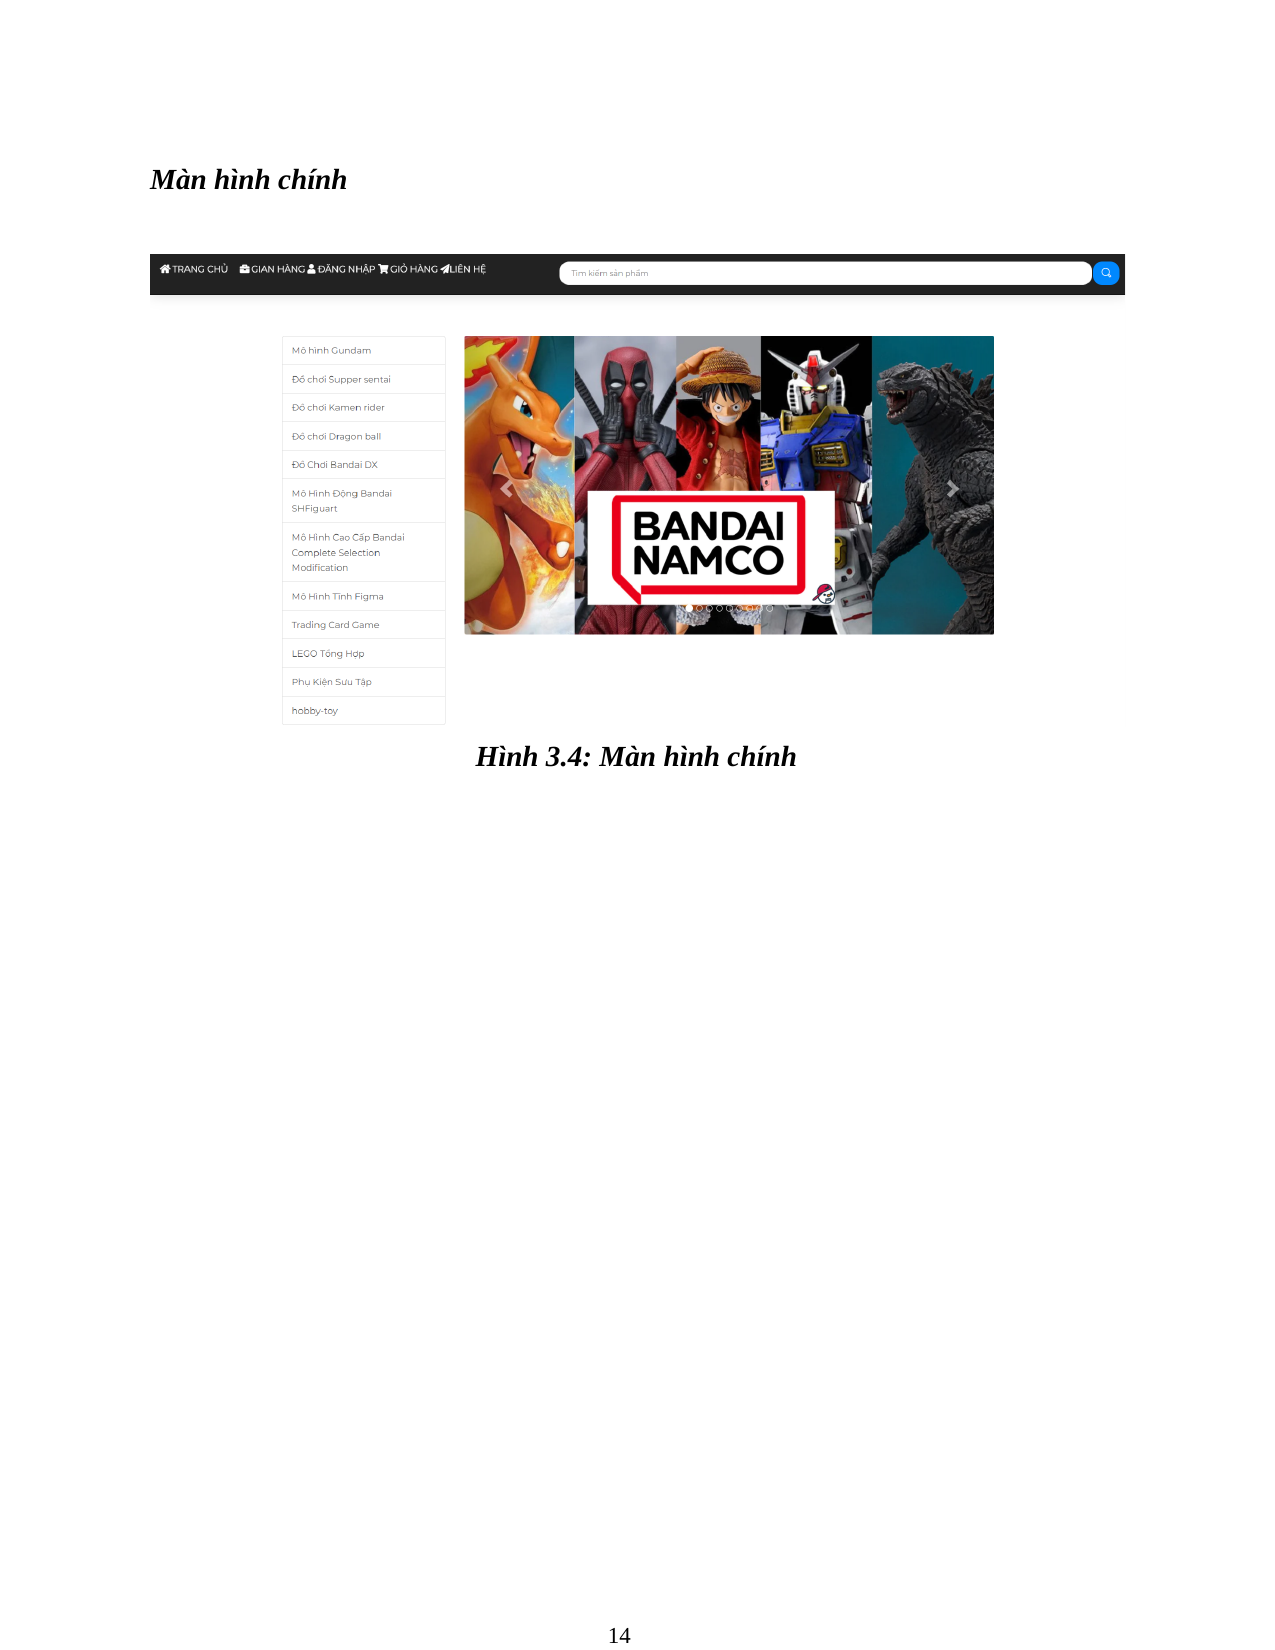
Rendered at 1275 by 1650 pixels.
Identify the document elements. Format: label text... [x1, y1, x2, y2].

text Hình 3.4: Màn hình chính [150, 739, 1125, 772]
subtitle Màn hình chính [150, 162, 1125, 196]
picture [150, 254, 1125, 727]
